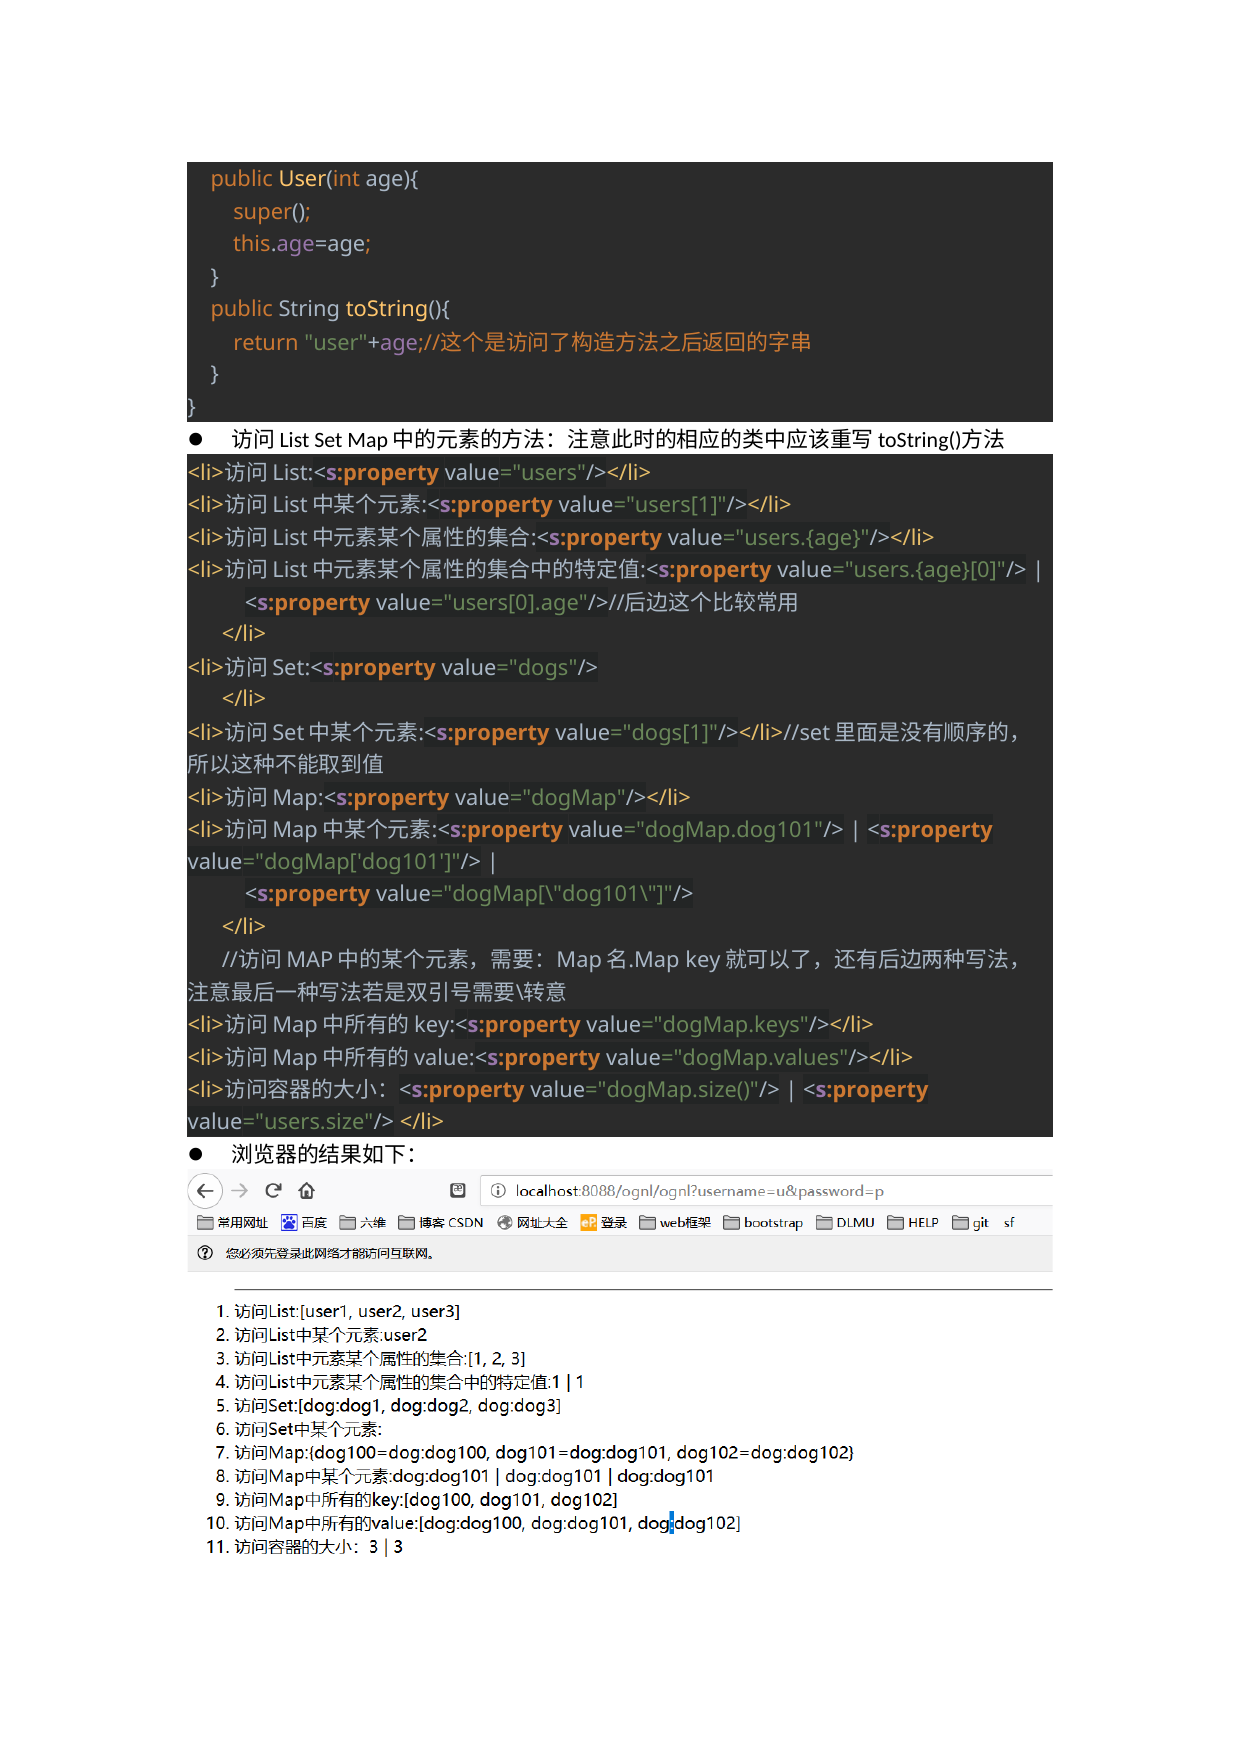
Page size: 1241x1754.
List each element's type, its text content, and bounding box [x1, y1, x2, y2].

list 访问List Set Map中的元素的方法：注意此时的相应的类中应该重写toString()方法 [187, 422, 1053, 454]
text <li>访问List:<s:property value="users"/></li> <li>访问List中某个元素:<s:property value="users[1]"/></li> <li>访问List中元素某个属性的集合:<s:property value="users.{age}"/></li> <li>访问List中元素某个属性的集合中的特定值:<s:property value="users.{age}[0]"/> | <s:property value="users[0].age"/>//后边这个比较常用 </li> <li>访问Set:<s:property value="dogs"/> </li> <li>访问Set中某个元素:<s:property value="dogs[1]"/></li>//set里面是没有顺序的，所以这种不能取到值 <li>访问Map:<s:property value="dogMap"/></li> <li>访问Map中某个元素:<s:property value="dogMap.dog101"/> | <s:property value="dogMap['dog101']"/> | <s:property value="dogMap[\"dog101\"]"/> </li> //访问MAP中的某个元素，需要：Map名.Map key就可以了，还有后边两种写法，注意最后一种写法若是双引号需要\转意 <li>访问Map中所有的key:<s:property value="dogMap.keys"/></li> <li>访问Map中所有的value:<s:property value="dogMap.values"/></li> <li>访问容器的大小：<s:property value="dogMap.size()"/> | <s:property value="users.size"/> </li> [187, 454, 1053, 1137]
picture [187, 1169, 1053, 1575]
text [187, 162, 1053, 422]
list 浏览器的结果如下： [187, 1137, 1053, 1169]
